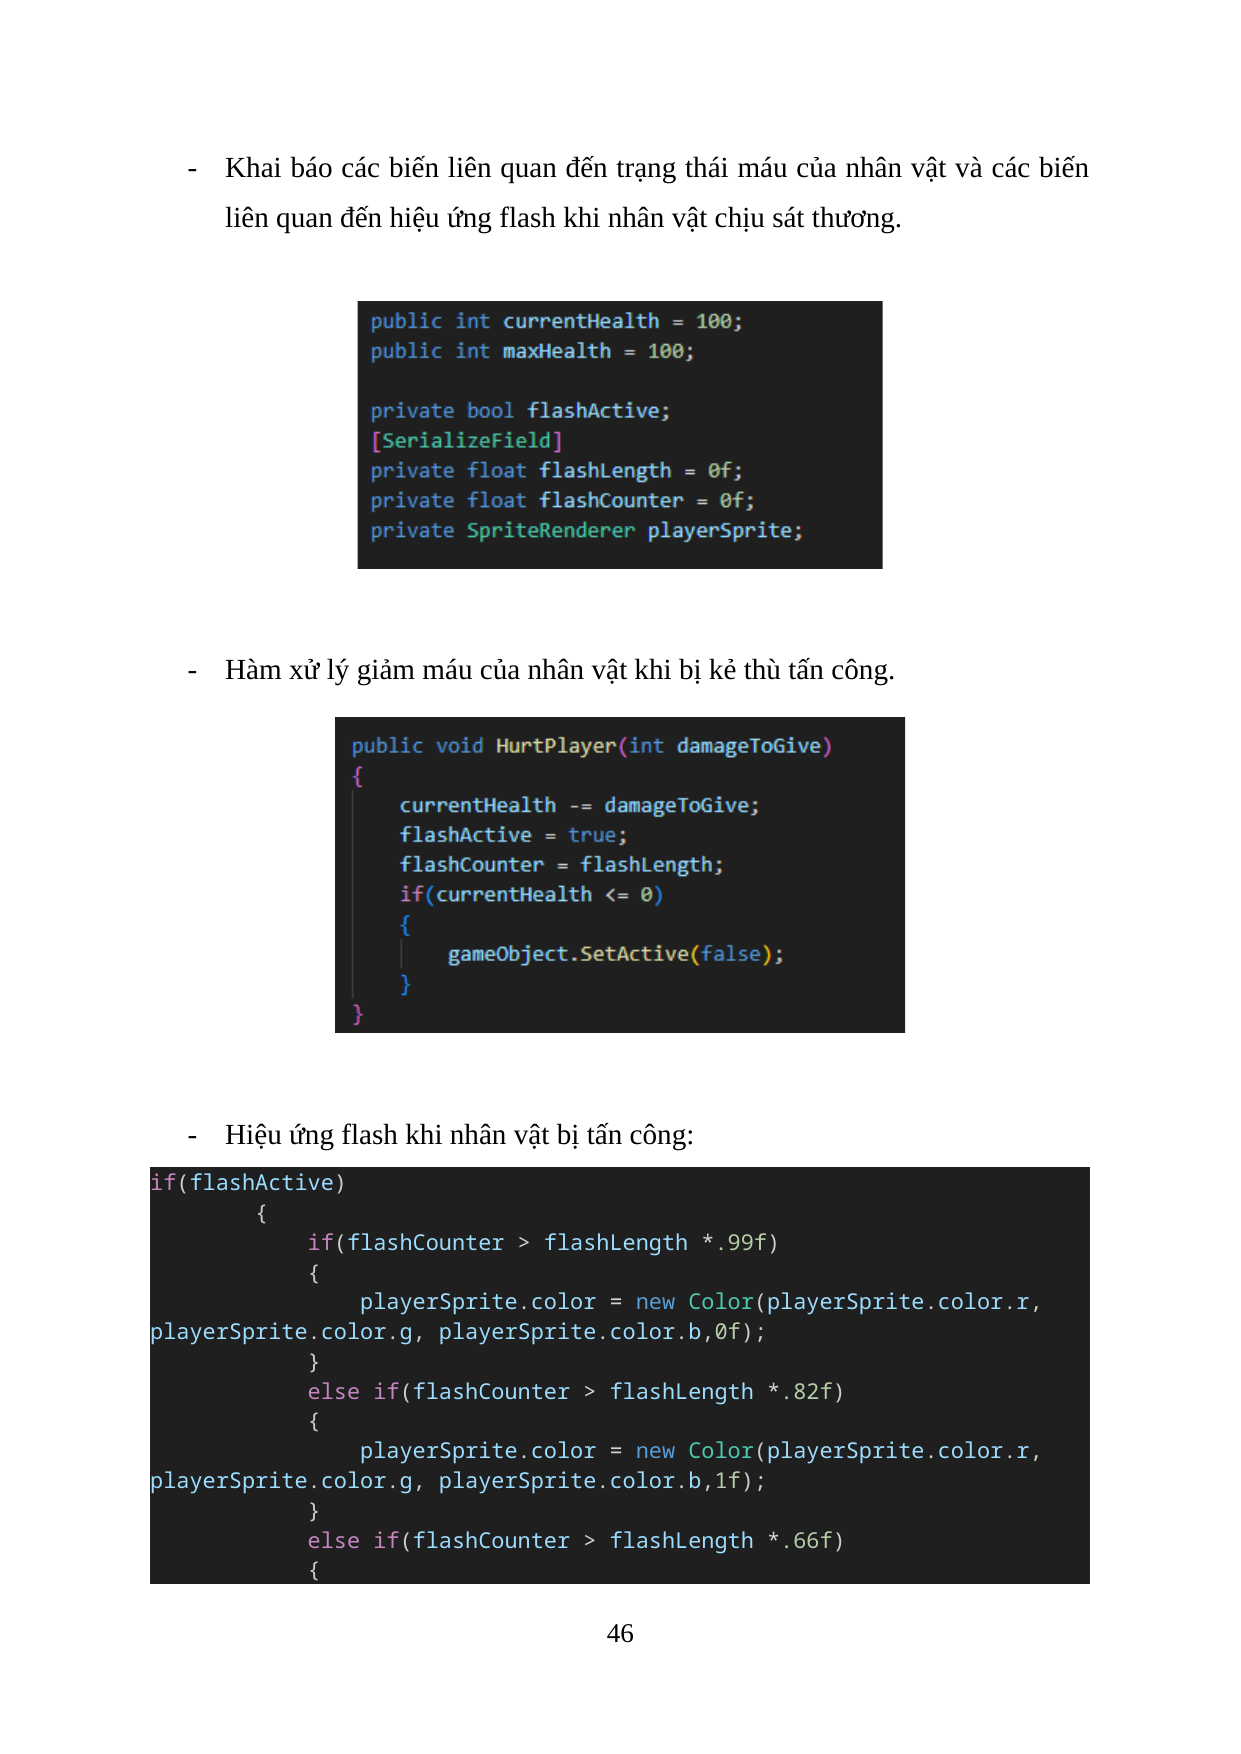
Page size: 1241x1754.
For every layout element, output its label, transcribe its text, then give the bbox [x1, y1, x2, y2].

text } [150, 1495, 1090, 1524]
list Hiệu ứng flash khi nhân vật bị tấn công: [187, 1117, 1090, 1150]
picture [335, 717, 906, 1033]
list Khai báo các biến liên quan đến trạng thái máu của nhân vật và các biến liên quan đến hiệu ứng flash khi nhân vật chịu sát thương. [187, 150, 1090, 234]
text if(flashCounter > flashLength *.99f) [150, 1227, 1090, 1256]
text { [150, 1554, 1090, 1584]
text else if(flashCounter > flashLength *.66f) [150, 1524, 1090, 1554]
list Hàm xử lý giảm máu của nhân vật khi bị kẻ thù tấn công. [187, 652, 1090, 686]
text { [150, 1405, 1090, 1435]
text else if(flashCounter > flashLength *.82f) [150, 1376, 1090, 1405]
picture [357, 301, 883, 569]
text { [150, 1197, 1090, 1227]
text if(flashActive) [150, 1167, 1090, 1197]
text { [150, 1256, 1090, 1286]
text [150, 1435, 1090, 1495]
text } [150, 1346, 1090, 1376]
text playerSprite.color = new Color(playerSprite.color.r, playerSprite.color.g, playerSprite.color.b,0f); [150, 1286, 1090, 1346]
